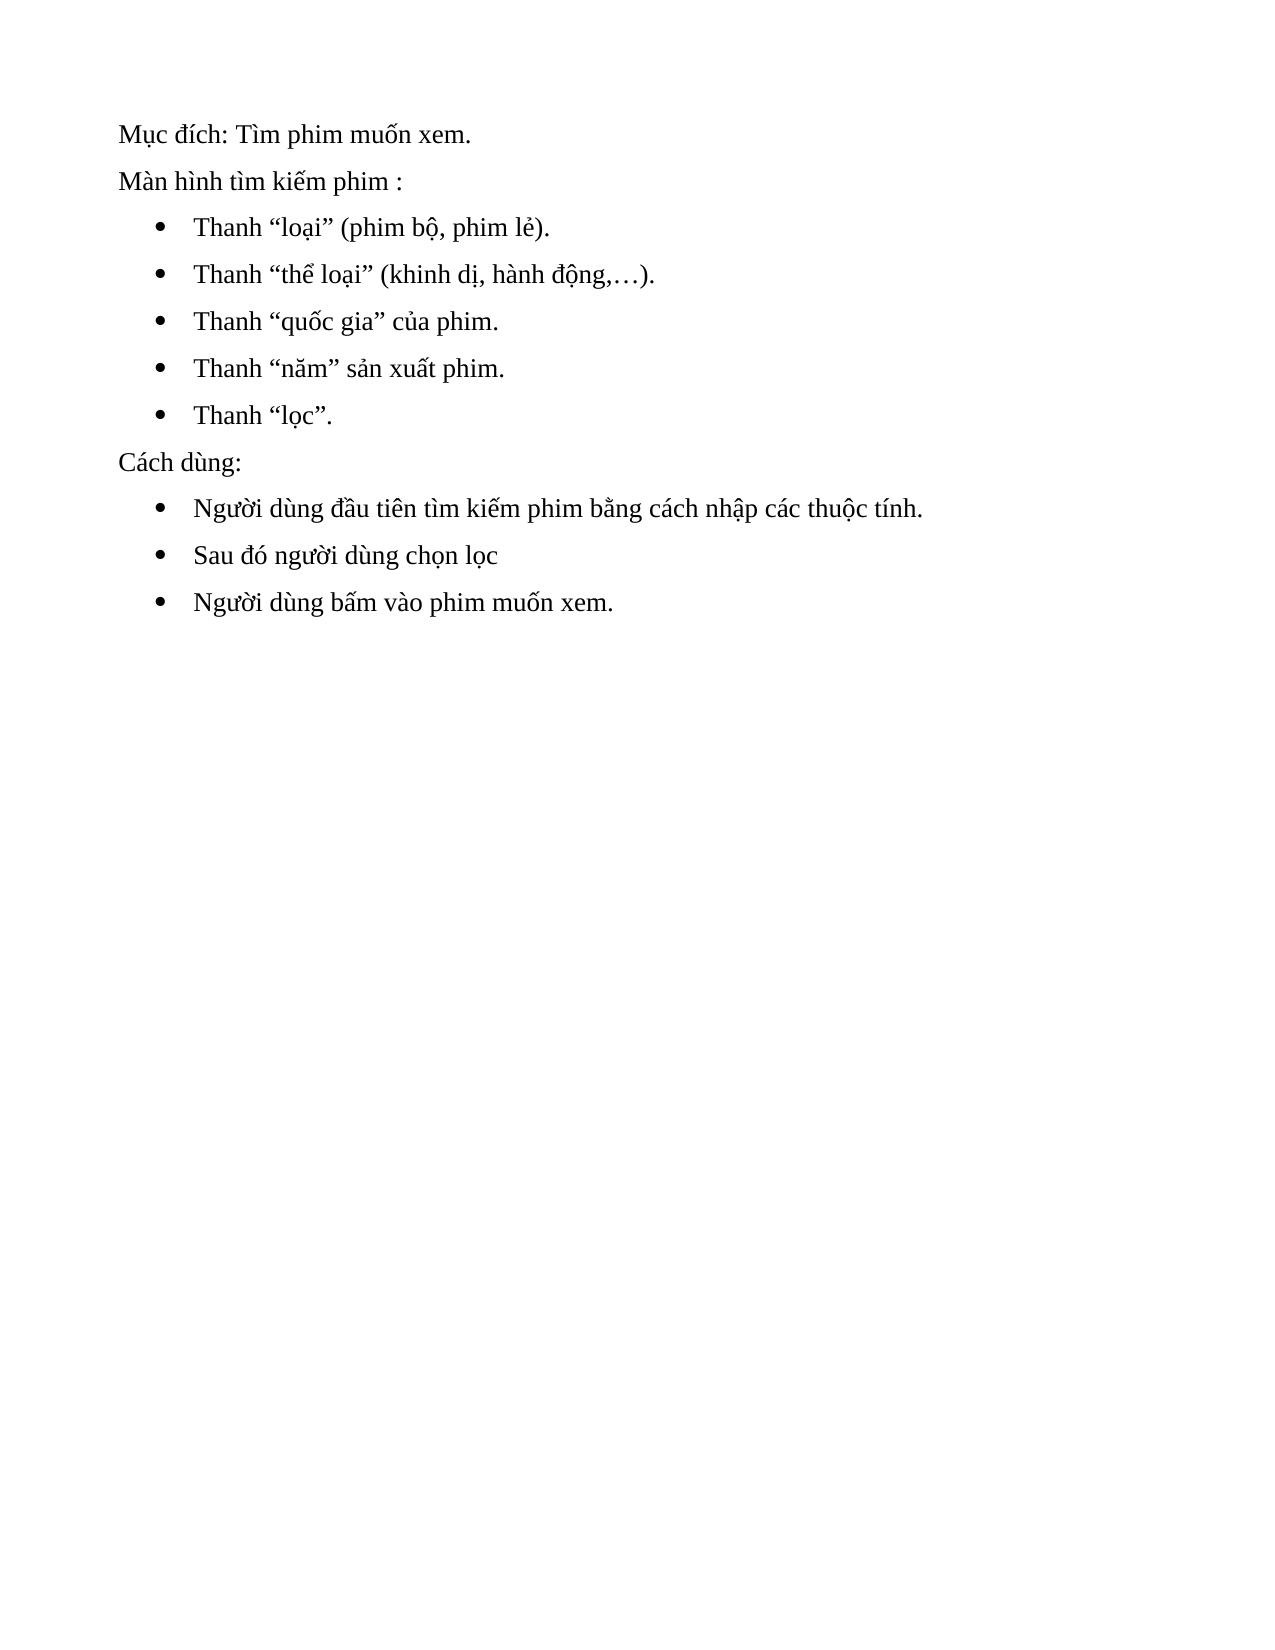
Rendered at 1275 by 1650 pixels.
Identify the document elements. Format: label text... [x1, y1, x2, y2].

list Thanh “thể loại” (khinh dị, hành động,…). [156, 258, 1157, 289]
text Cách dùng: [118, 446, 1157, 477]
list Thanh “loại” (phim bộ, phim lẻ). [156, 211, 1157, 243]
list Thanh “quốc gia” của phim. [156, 305, 1157, 336]
list Sau đó người dùng chọn lọc [156, 539, 1157, 571]
list Người dùng bấm vào phim muốn xem. [156, 586, 1157, 617]
list Người dùng đầu tiên tìm kiếm phim bằng cách nhập các thuộc tính. [156, 492, 1157, 524]
text Màn hình tìm kiếm phim : [118, 165, 1157, 196]
text Mục đích: Tìm phim muốn xem. [118, 118, 1157, 149]
list Thanh “năm” sản xuất phim. [156, 352, 1157, 383]
list Thanh “lọc”. [156, 399, 1157, 430]
